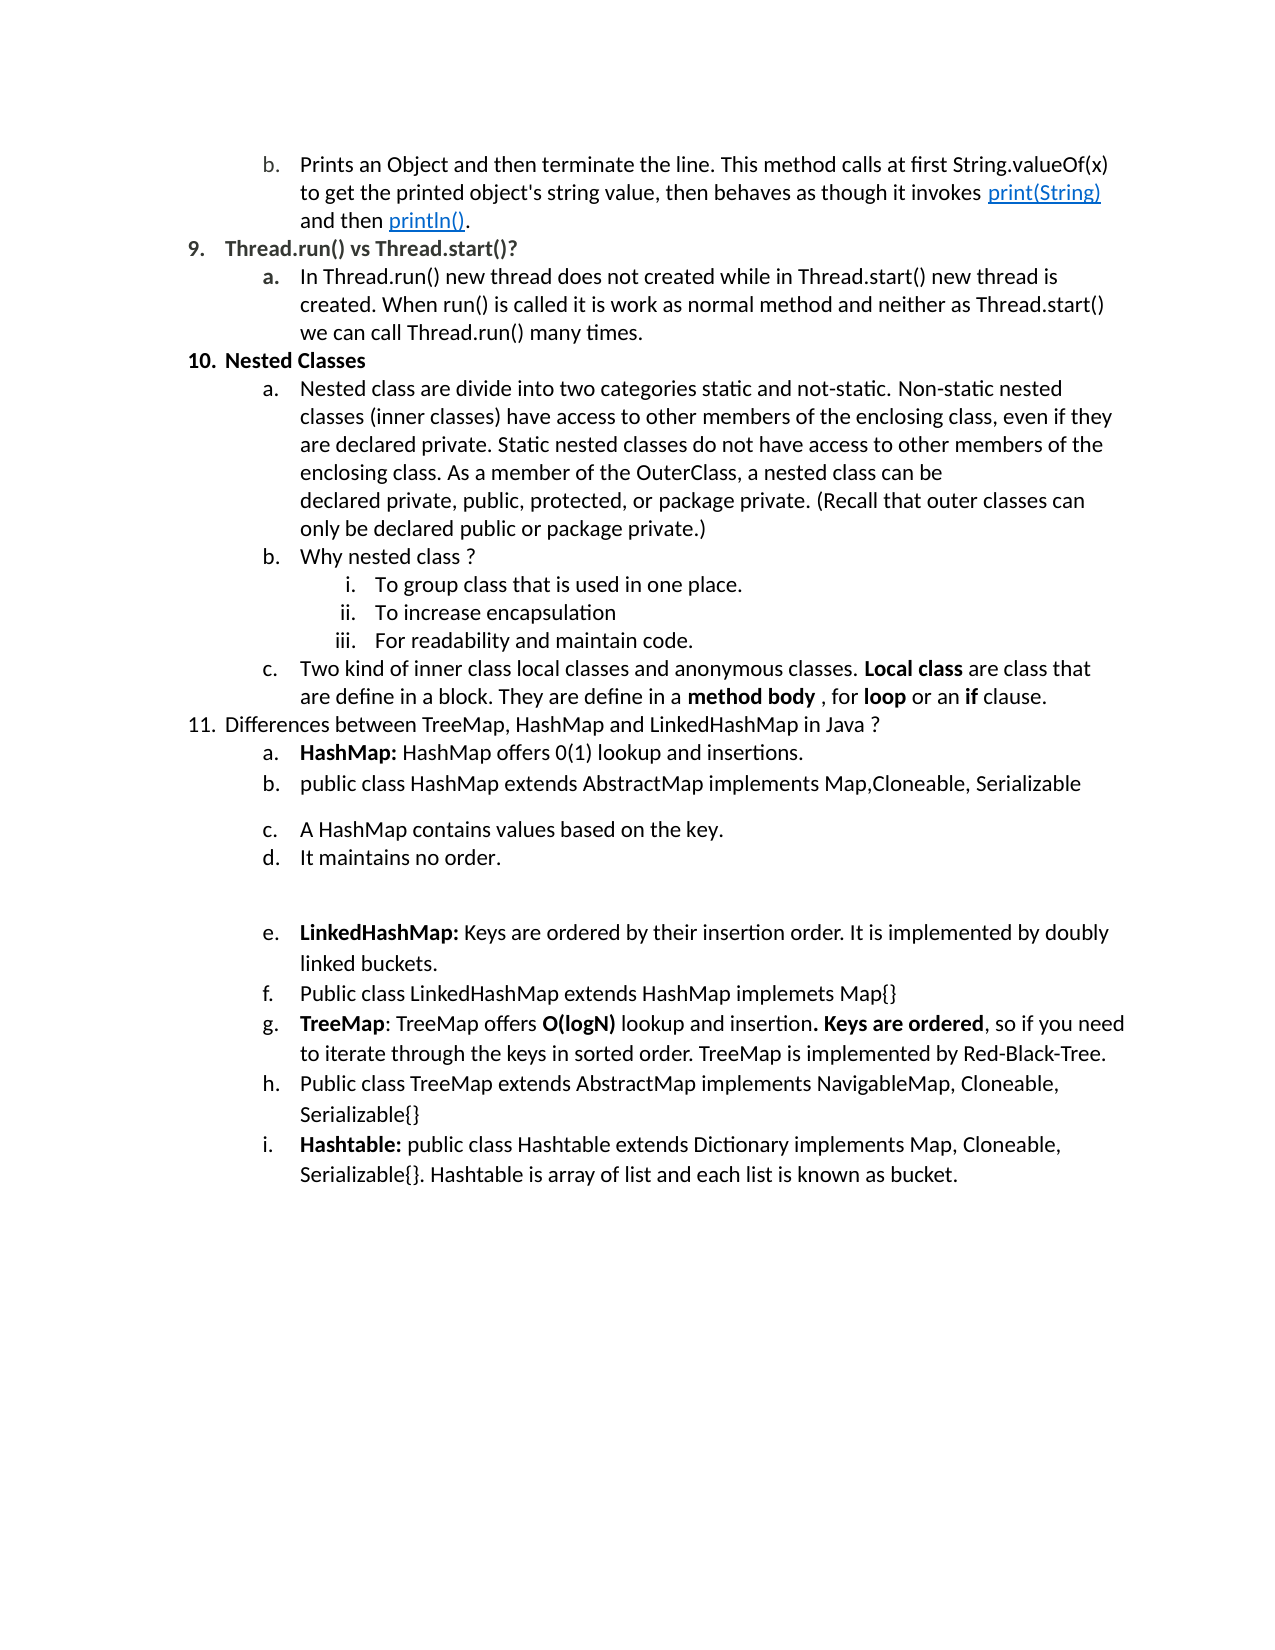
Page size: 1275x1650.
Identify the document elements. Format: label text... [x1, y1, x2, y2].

list In Thread.run() new thread does not created while in Thread.start() new thread is created. When run() is called it is work as normal method and neither as Thread.start() we can call Thread.run() many times. [262, 262, 1125, 346]
list public class HashMap extends AbstractMap implements Map,Cloneable, Serializable [262, 769, 1125, 797]
list TreeMap: TreeMap offers O(logN) lookup and insertion. Keys are ordered, so if you need to iterate through the keys in sorted order. TreeMap is implemented by Red-Black-Tree. [262, 1009, 1125, 1067]
list A HashMap contains values based on the key. [262, 816, 1125, 843]
list To increase encapsulation [356, 598, 1125, 626]
list Hashtable: public class Hashtable extends Dictionary implements Map, Cloneable, Serializable{}. Hashtable is array of list and each list is known as bucket. [262, 1130, 1125, 1188]
list Why nested class ? [262, 542, 1125, 570]
list HashMap: HashMap offers 0(1) lookup and insertions. [262, 738, 1125, 766]
list For readability and maintain code. [356, 626, 1125, 654]
list To group class that is used in one place. [356, 570, 1125, 598]
list LinkedHashMap: Keys are ordered by their insertion order. It is implemented by doubly linked buckets. [262, 918, 1125, 977]
list Two kind of inner class local classes and anonymous classes. Local class are class that are define in a block. They are define in a method body , for loop or an if clause. [262, 654, 1125, 710]
list Nested class are divide into two categories static and not-static. Non-static nested classes (inner classes) have access to other members of the enclosing class, even if they are declared private. Static nested classes do not have access to other members of the enclosing class. As a member of the OuterClass, a nested class can be declared private, public, protected, or package private. (Recall that outer classes can only be declared public or package private.) [262, 374, 1125, 542]
list It maintains no order. [262, 843, 1125, 872]
list Nested Classes [187, 346, 1125, 374]
list Public class LinkedHashMap extends HashMap implemets Map{} [262, 979, 1125, 1007]
list Differences between TreeMap, HashMap and LinkedHashMap in Java ? [187, 710, 1125, 738]
list Public class TreeMap extends AbstractMap implements NavigableMap, Cloneable, Serializable{} [262, 1069, 1125, 1128]
list Prints an Object and then terminate the line. This method calls at first String.valueOf(x) to get the printed object's string value, then behaves as though it invokes print(String) and then println(). [262, 150, 1125, 234]
list Thread.run() vs Thread.start()? [187, 234, 1125, 262]
